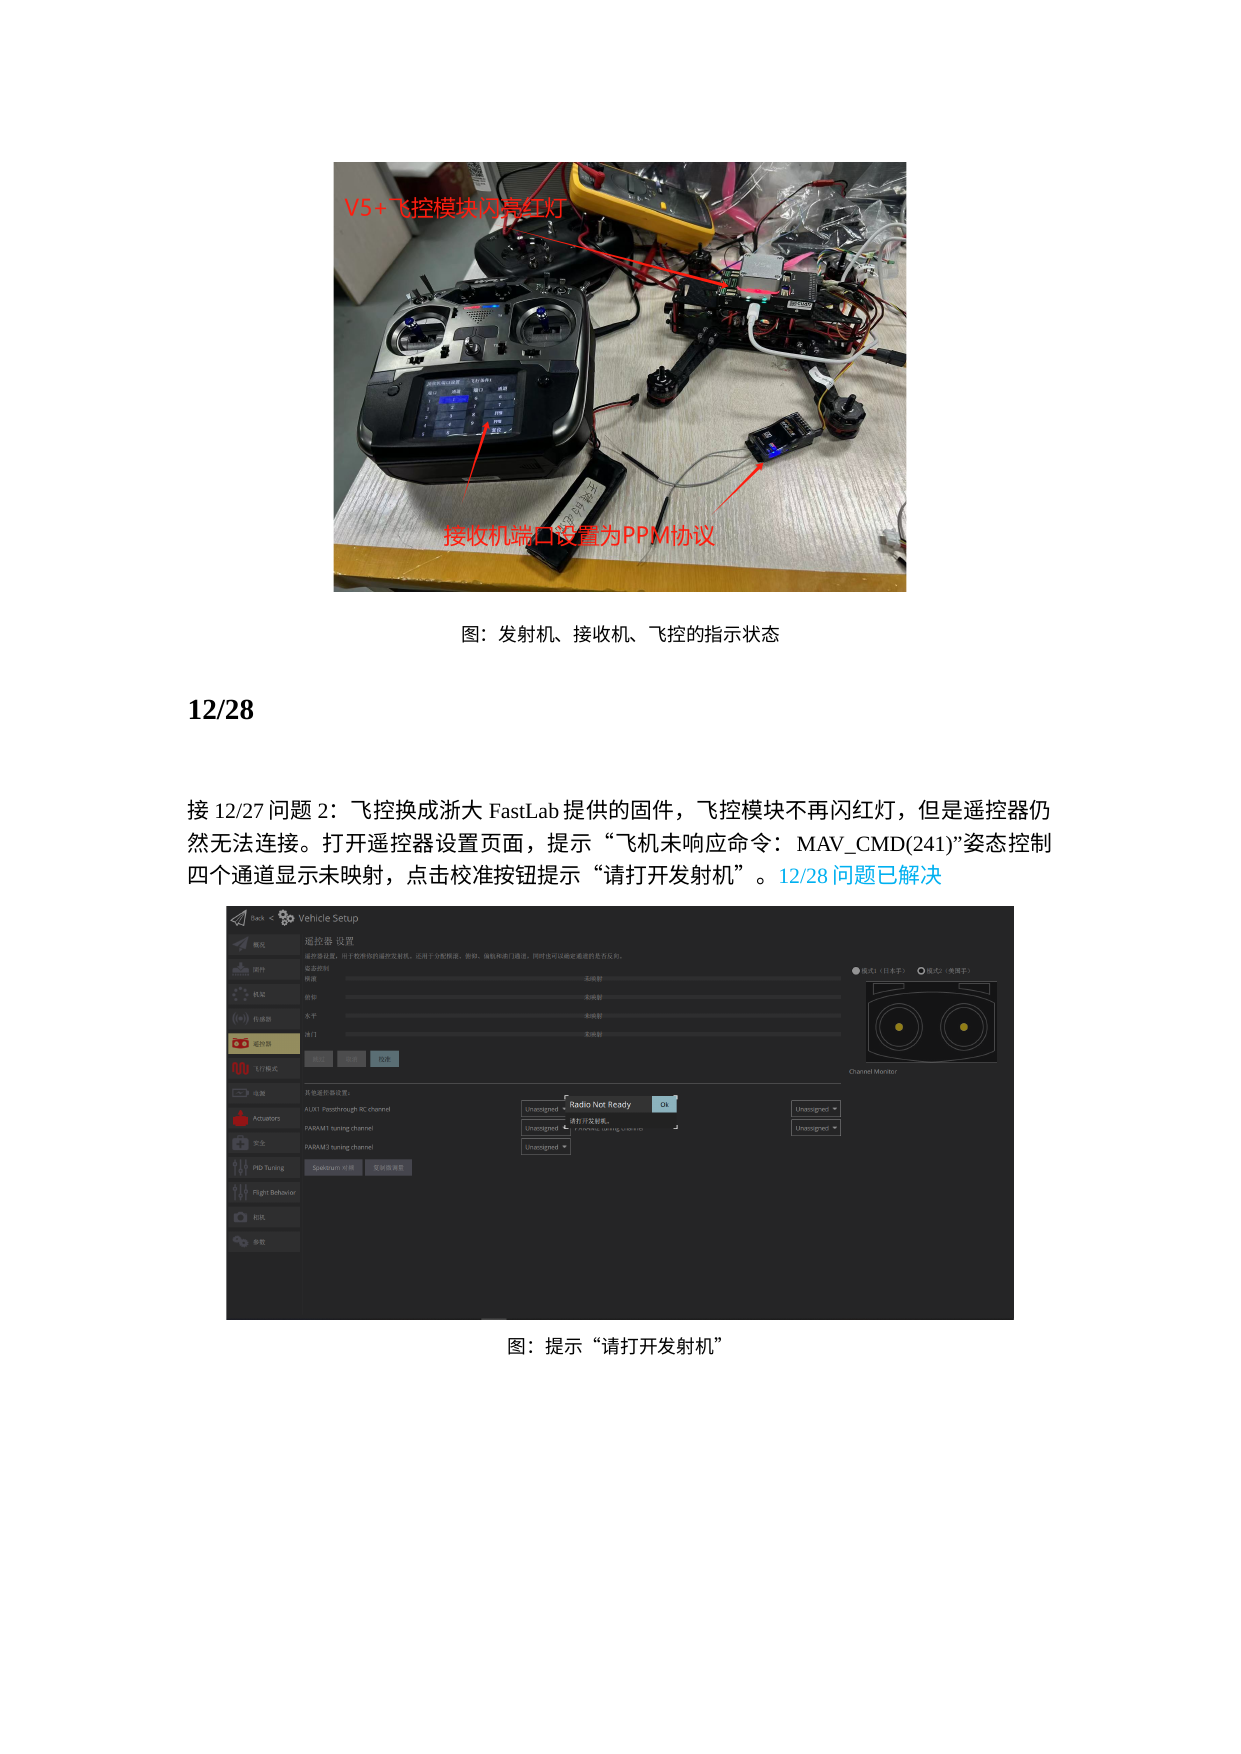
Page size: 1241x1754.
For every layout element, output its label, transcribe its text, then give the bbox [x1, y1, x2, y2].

picture [333, 162, 907, 592]
text 图：发射机、接收机、飞控的指示状态 [187, 617, 1053, 649]
picture [226, 906, 1014, 1320]
subtitle 12/28 [187, 677, 1053, 742]
text 图：提示“请打开发射机” [187, 1329, 1053, 1362]
text 接12/27问题2：飞控换成浙大FastLab提供的固件，飞控模块不再闪红灯，但是遥控器仍然无法连接。打开遥控器设置页面，提示“飞机未响应命令：MAV_CMD(241)”姿态控制四个通道显示未映射，点击校准按钮提示“请打开发射机”。12/28问题已解决 [187, 793, 1053, 891]
